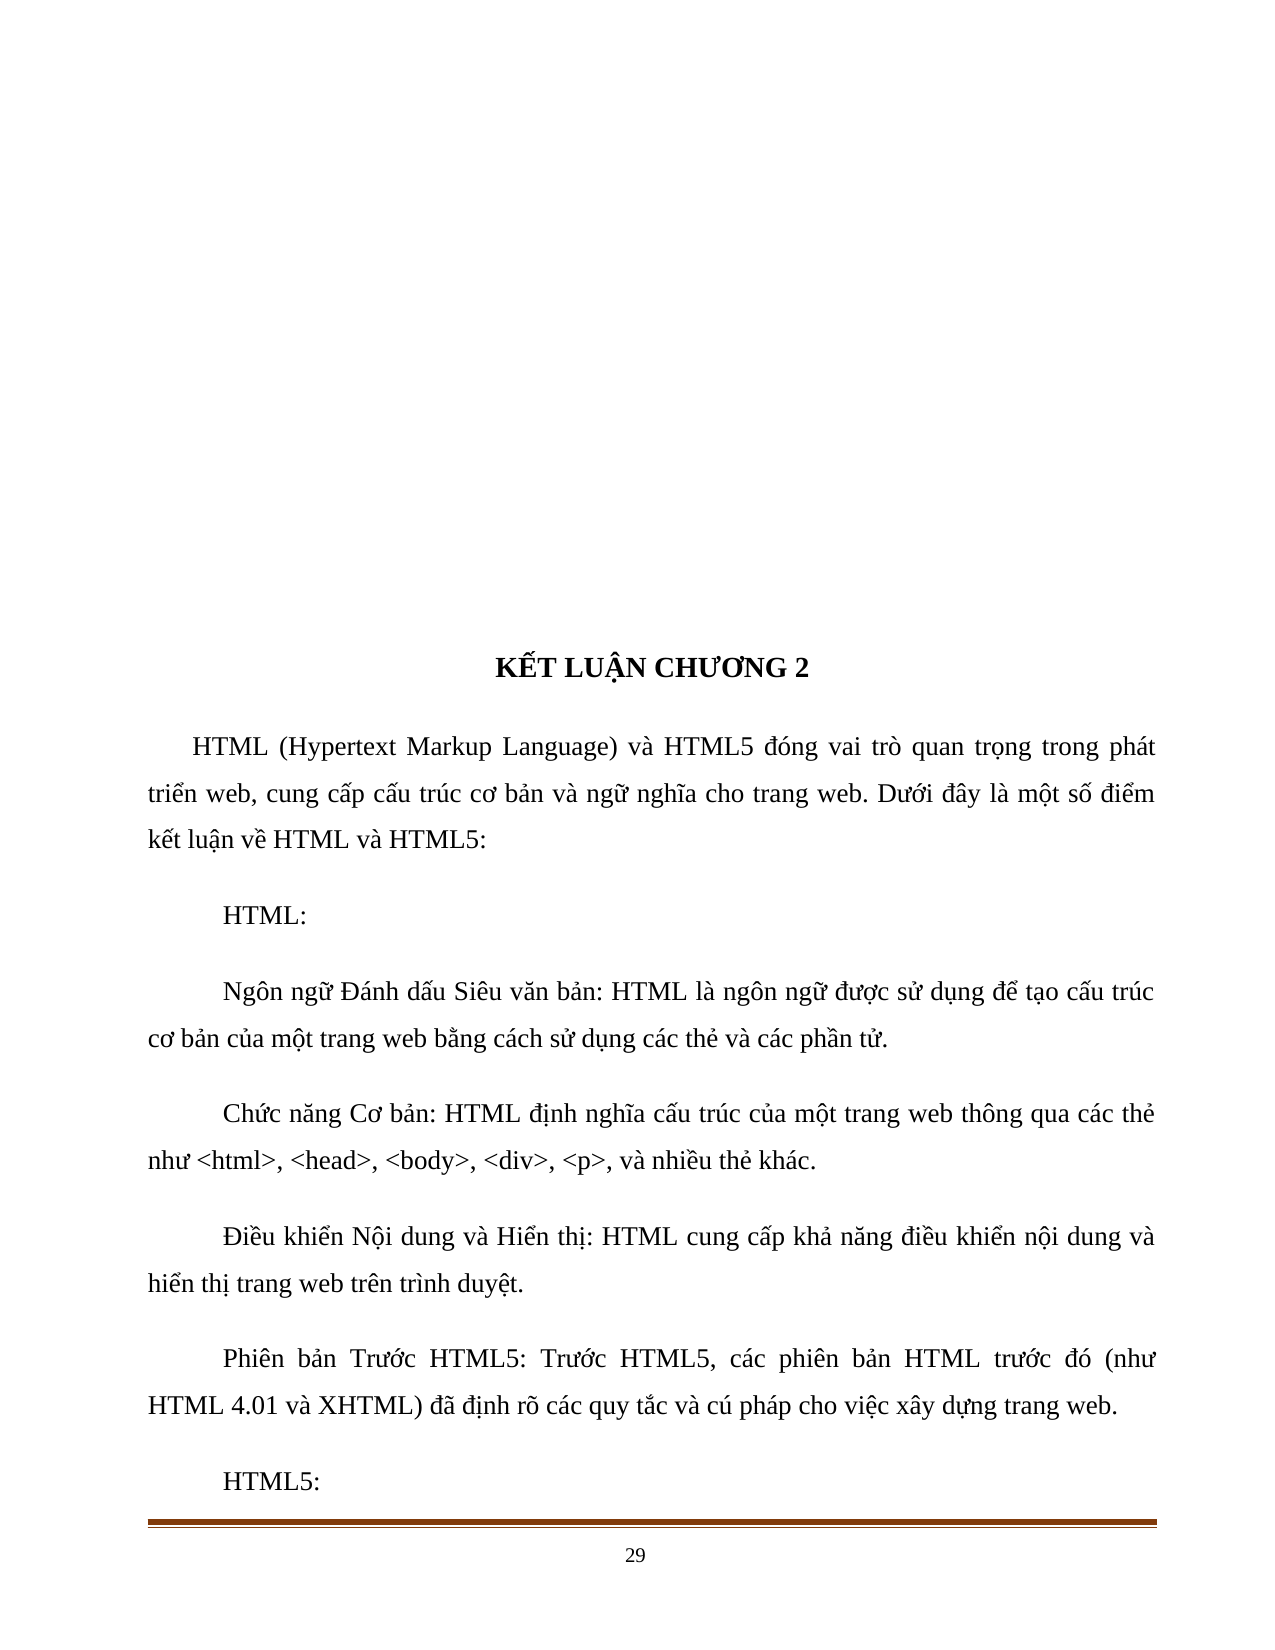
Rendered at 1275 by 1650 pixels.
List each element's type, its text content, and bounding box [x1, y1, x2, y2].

text Phiên bản Trước HTML5: Trước HTML5, các phiên bản HTML trước đó (như HTML 4.01 và XHTML) đã định rõ các quy tắc và cú pháp cho việc xây dựng trang web. [148, 1342, 1157, 1420]
text HTML (Hypertext Markup Language) và HTML5 đóng vai trò quan trọng trong phát triển web, cung cấp cấu trúc cơ bản và ngữ nghĩa cho trang web. Dưới đây là một số điểm kết luận về HTML và HTML5: [148, 730, 1157, 854]
text Ngôn ngữ Đánh dấu Siêu văn bản: HTML là ngôn ngữ được sử dụng để tạo cấu trúc cơ bản của một trang web bằng cách sử dụng các thẻ và các phần tử. [148, 975, 1157, 1053]
text HTML: [148, 899, 1157, 930]
text Điều khiển Nội dung và Hiển thị: HTML cung cấp khả năng điều khiển nội dung và hiển thị trang web trên trình duyệt. [148, 1220, 1157, 1298]
text HTML5: [148, 1465, 1157, 1496]
text Chức năng Cơ bản: HTML định nghĩa cấu trúc của một trang web thông qua các thẻ như <html>, <head>, <body>, <div>, <p>, và nhiều thẻ khác. [148, 1097, 1157, 1175]
subtitle KẾT LUẬN CHƯƠNG 2 [148, 651, 1157, 684]
